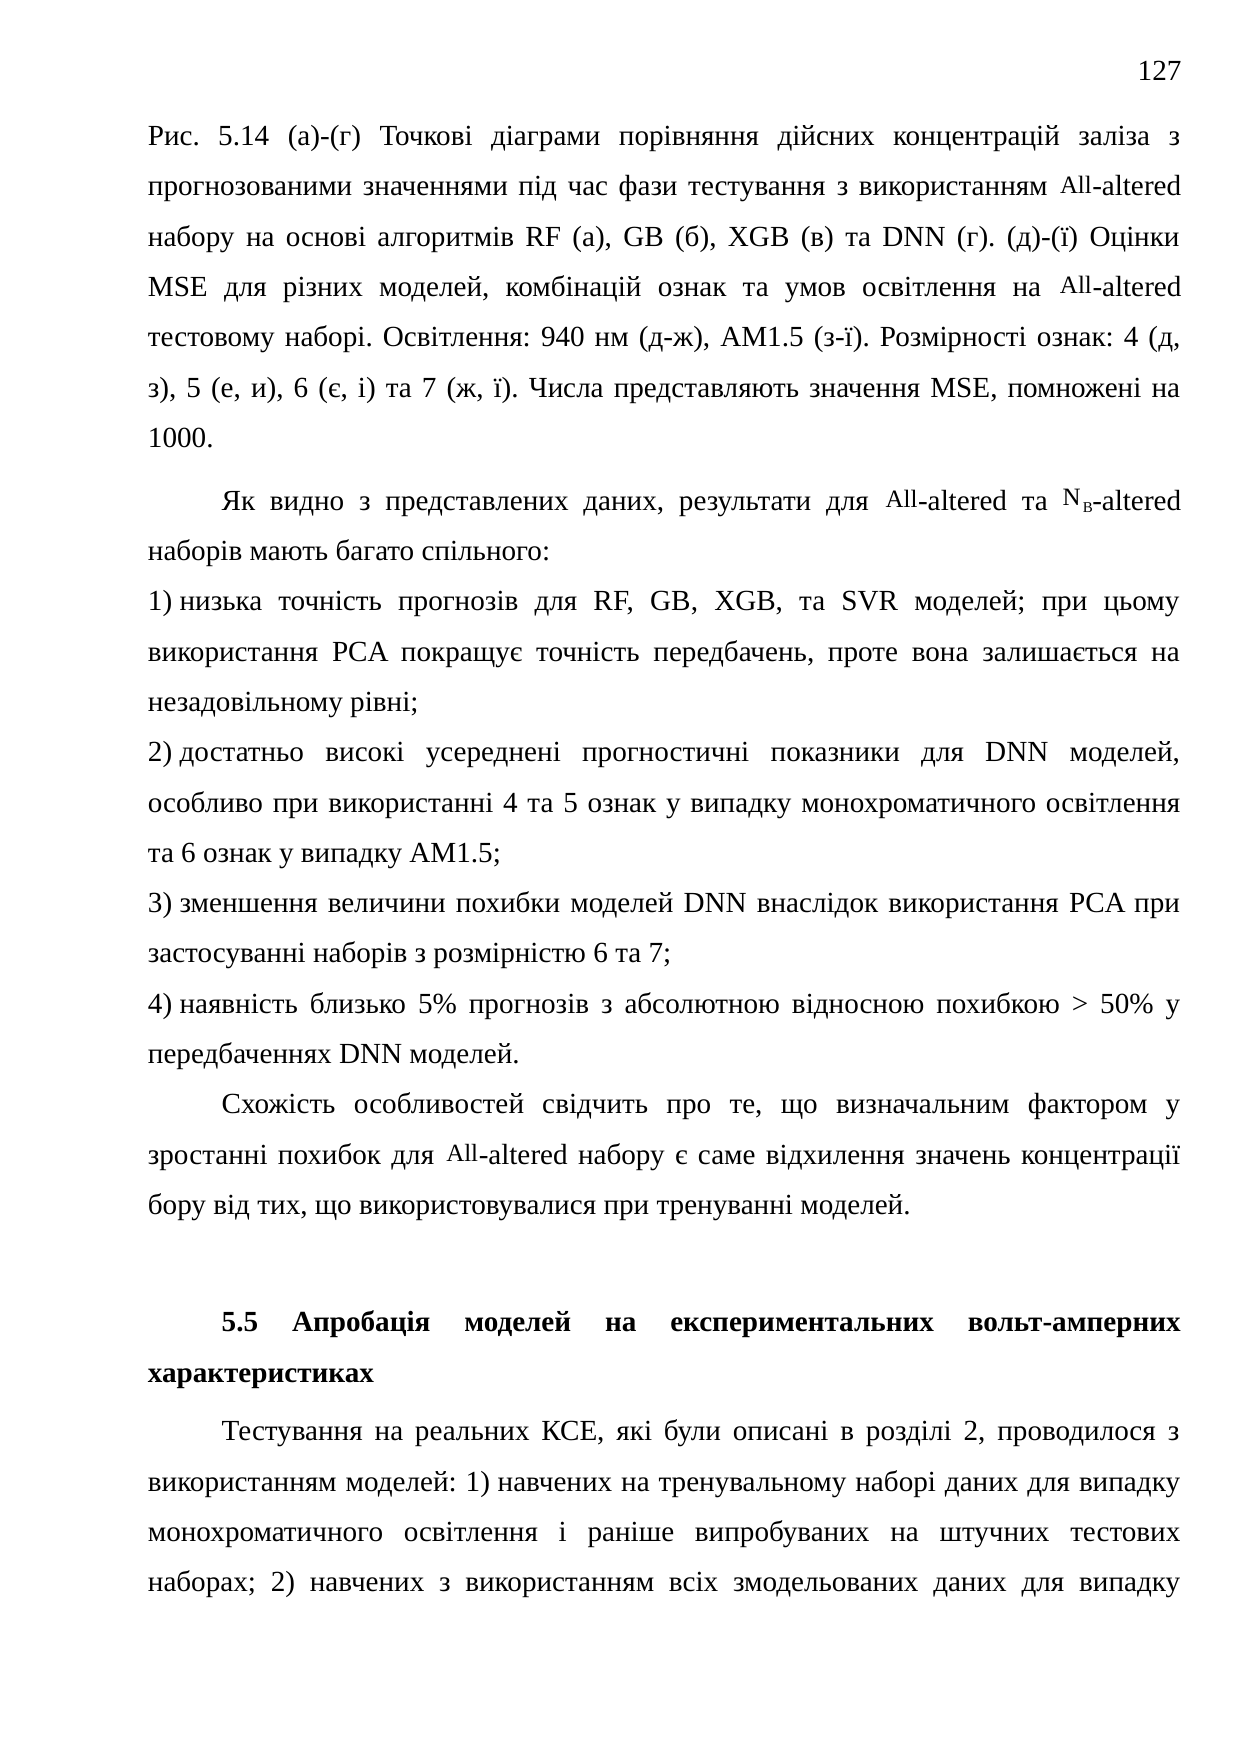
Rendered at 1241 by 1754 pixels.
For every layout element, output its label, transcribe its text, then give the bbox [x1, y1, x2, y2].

text Рис. 5.14 (а)-(г) Точкові діаграми порівняння дійсних концентрацій заліза з прогнозованими значеннями під час фази тестування з використанням -altered набору на основі алгоритмів RF (a), GB (б), XGB (в) та DNN (г). (д)-(ї) Оцінки MSE для різних моделей, комбінацій ознак та умов освітлення на -altered тестовому наборі. Освітлення: 940 нм (д-ж), AM1.5 (з-ї). Розмірності ознак: 4 (д, з), 5 (е, и), 6 (є, і) та 7 (ж, ї). Числа представляють значення MSE, помножені на 1000. [148, 118, 1181, 453]
text 4) наявність близько 5% прогнозів з абсолютною відносною похибкою > 50% у передбаченнях DNN моделей. [148, 986, 1181, 1070]
text 3) зменшення величини похибки моделей DNN внаслідок використання PCA при застосуванні наборів з розмірністю 6 та 7; [148, 885, 1181, 969]
subtitle 5.5 Апробація моделей на експериментальних вольт-амперних характеристиках [148, 1304, 1181, 1388]
text Як видно з представлених даних, результати для -altered та -altered наборів мають багато спільного: [148, 483, 1181, 567]
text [148, 1413, 1181, 1598]
text Схожість особливостей свідчить про те, що визначальним фактором у зростанні похибок для -altered набору є саме відхилення значень концентрації бору від тих, що використовувалися при тренуванні моделей. [148, 1087, 1181, 1221]
text 2) достатньо високі усереднені прогностичні показники для DNN моделей, особливо при використанні 4 та 5 ознак у випадку монохроматичного освітлення та 6 ознак у випадку AM1.5; [148, 734, 1181, 868]
text 1) низька точність прогнозів для RF, GB, XGB, та SVR моделей; при цьому використання PCA покращує точність передбачень, проте вона залишається на незадовільному рівні; [148, 583, 1181, 718]
